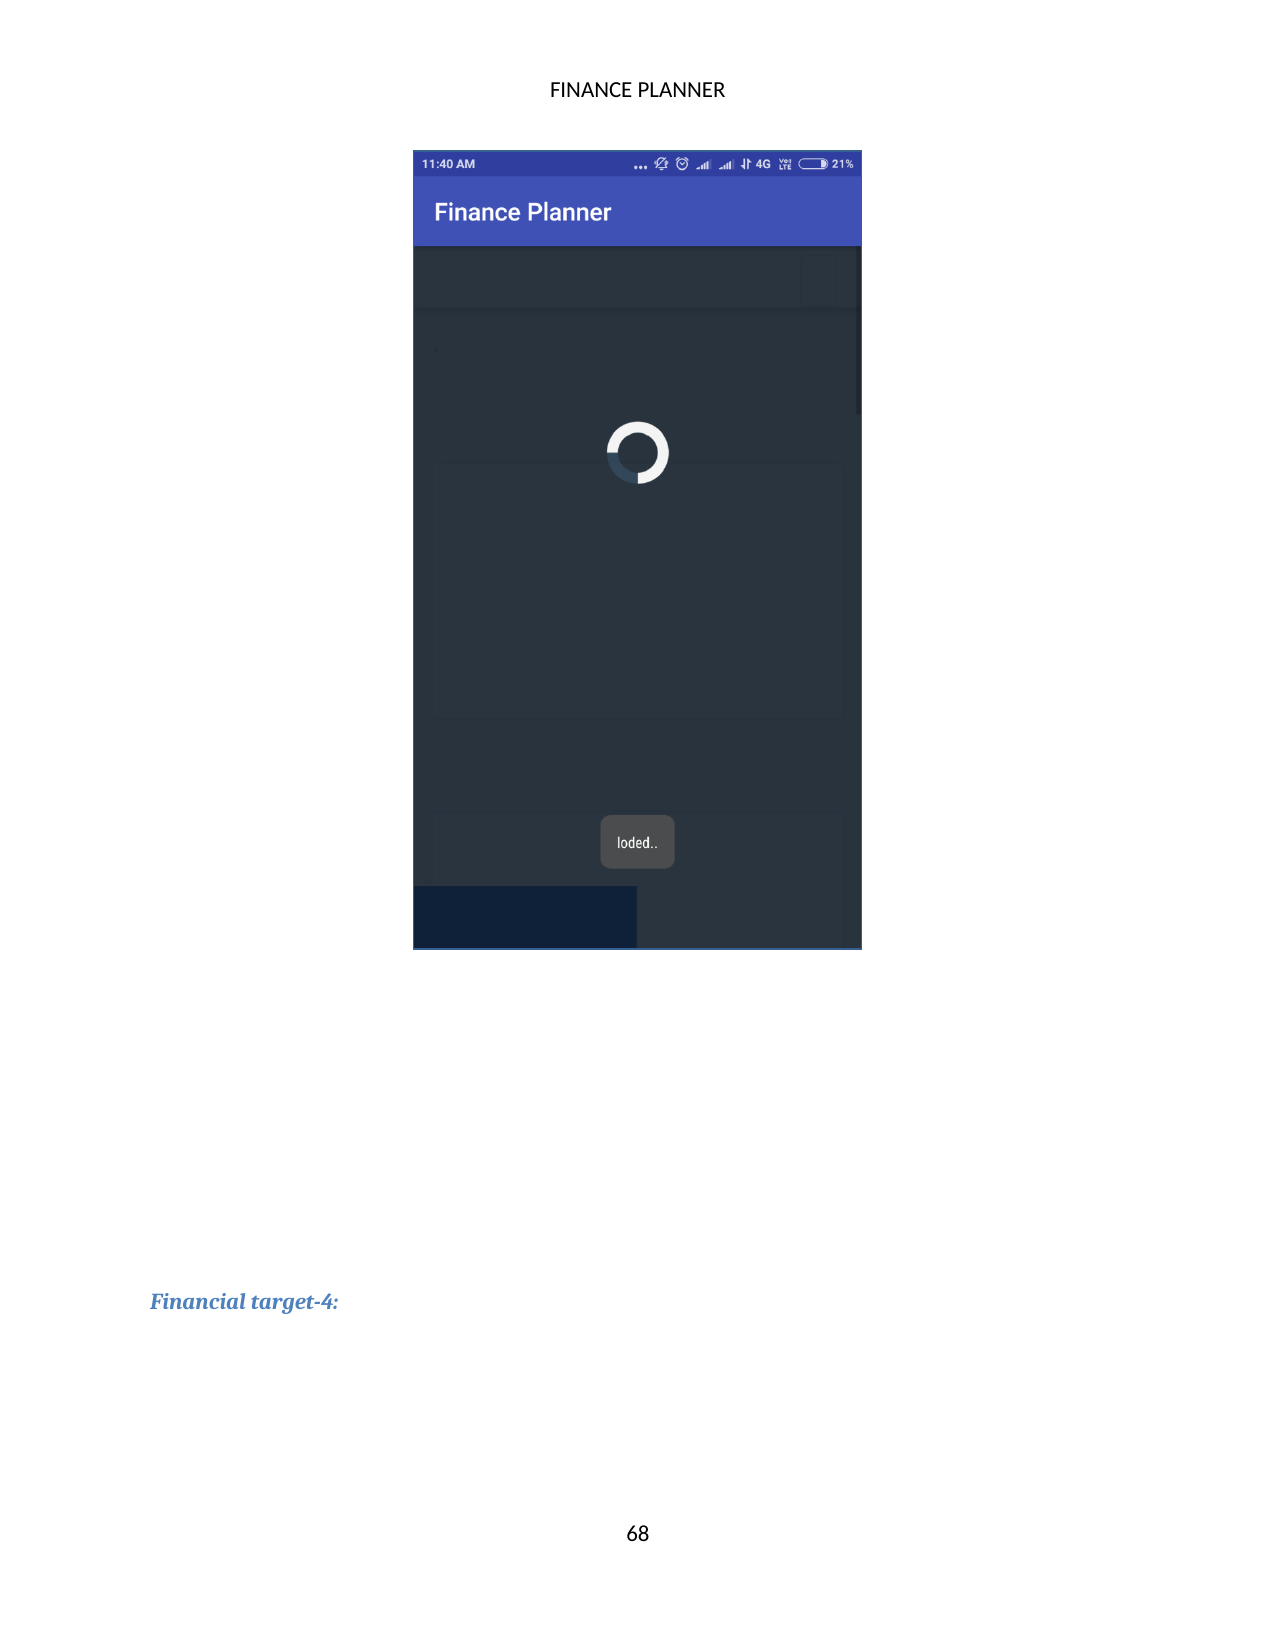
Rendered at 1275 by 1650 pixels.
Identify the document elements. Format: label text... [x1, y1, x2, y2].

subtitle Financial target-4: [150, 1289, 1125, 1315]
picture [414, 152, 861, 948]
